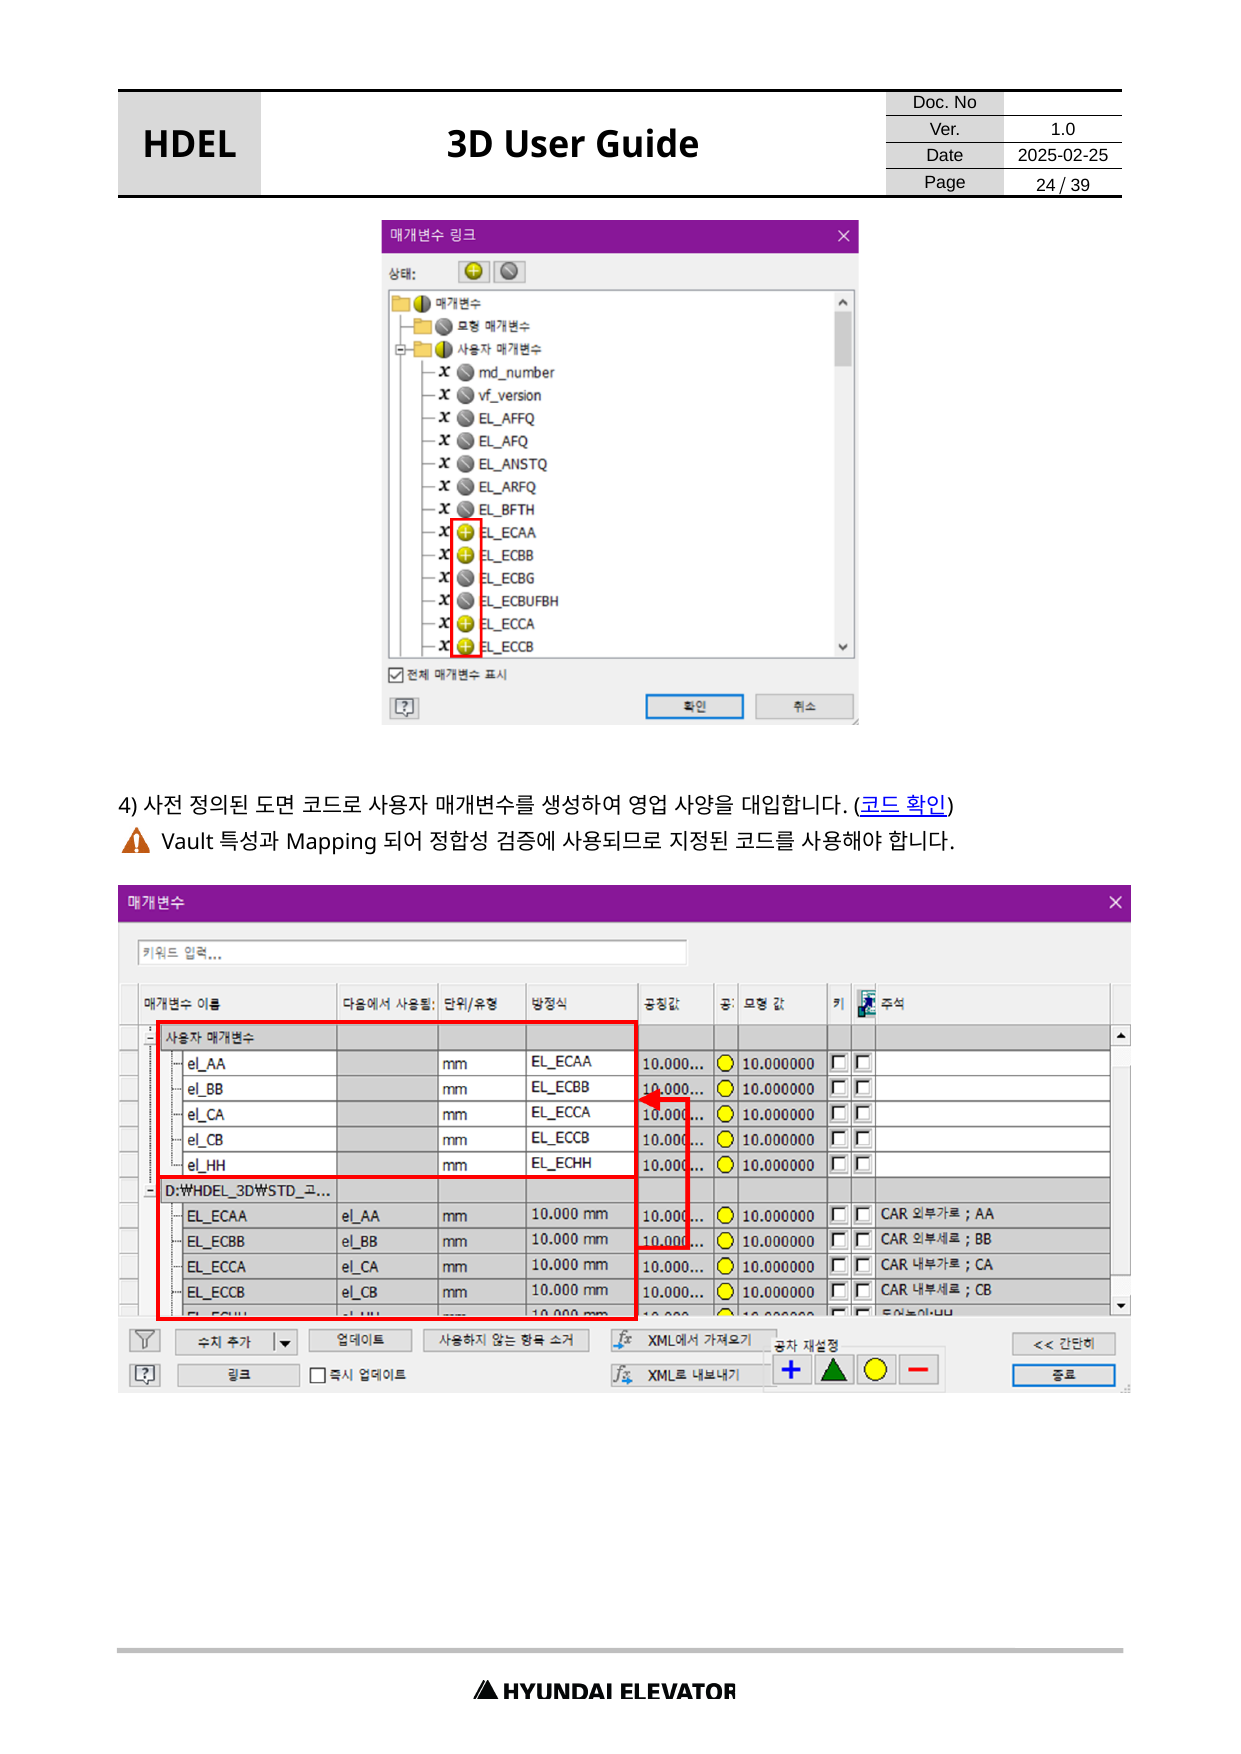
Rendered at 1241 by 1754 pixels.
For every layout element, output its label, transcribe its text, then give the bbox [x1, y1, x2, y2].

picture [118, 885, 1131, 1393]
picture [381, 220, 859, 725]
text Vault 특성과 Mapping 되어 정합성 검증에 사용되므로 지정된 코드를 사용해야 합니다. [118, 824, 1122, 856]
text 4) 사전 정의된 도면 코드로 사용자 매개변수를 생성하여 영업 사양을 대입합니다. (코드 확인) [118, 788, 1122, 819]
picture [472, 1680, 735, 1699]
